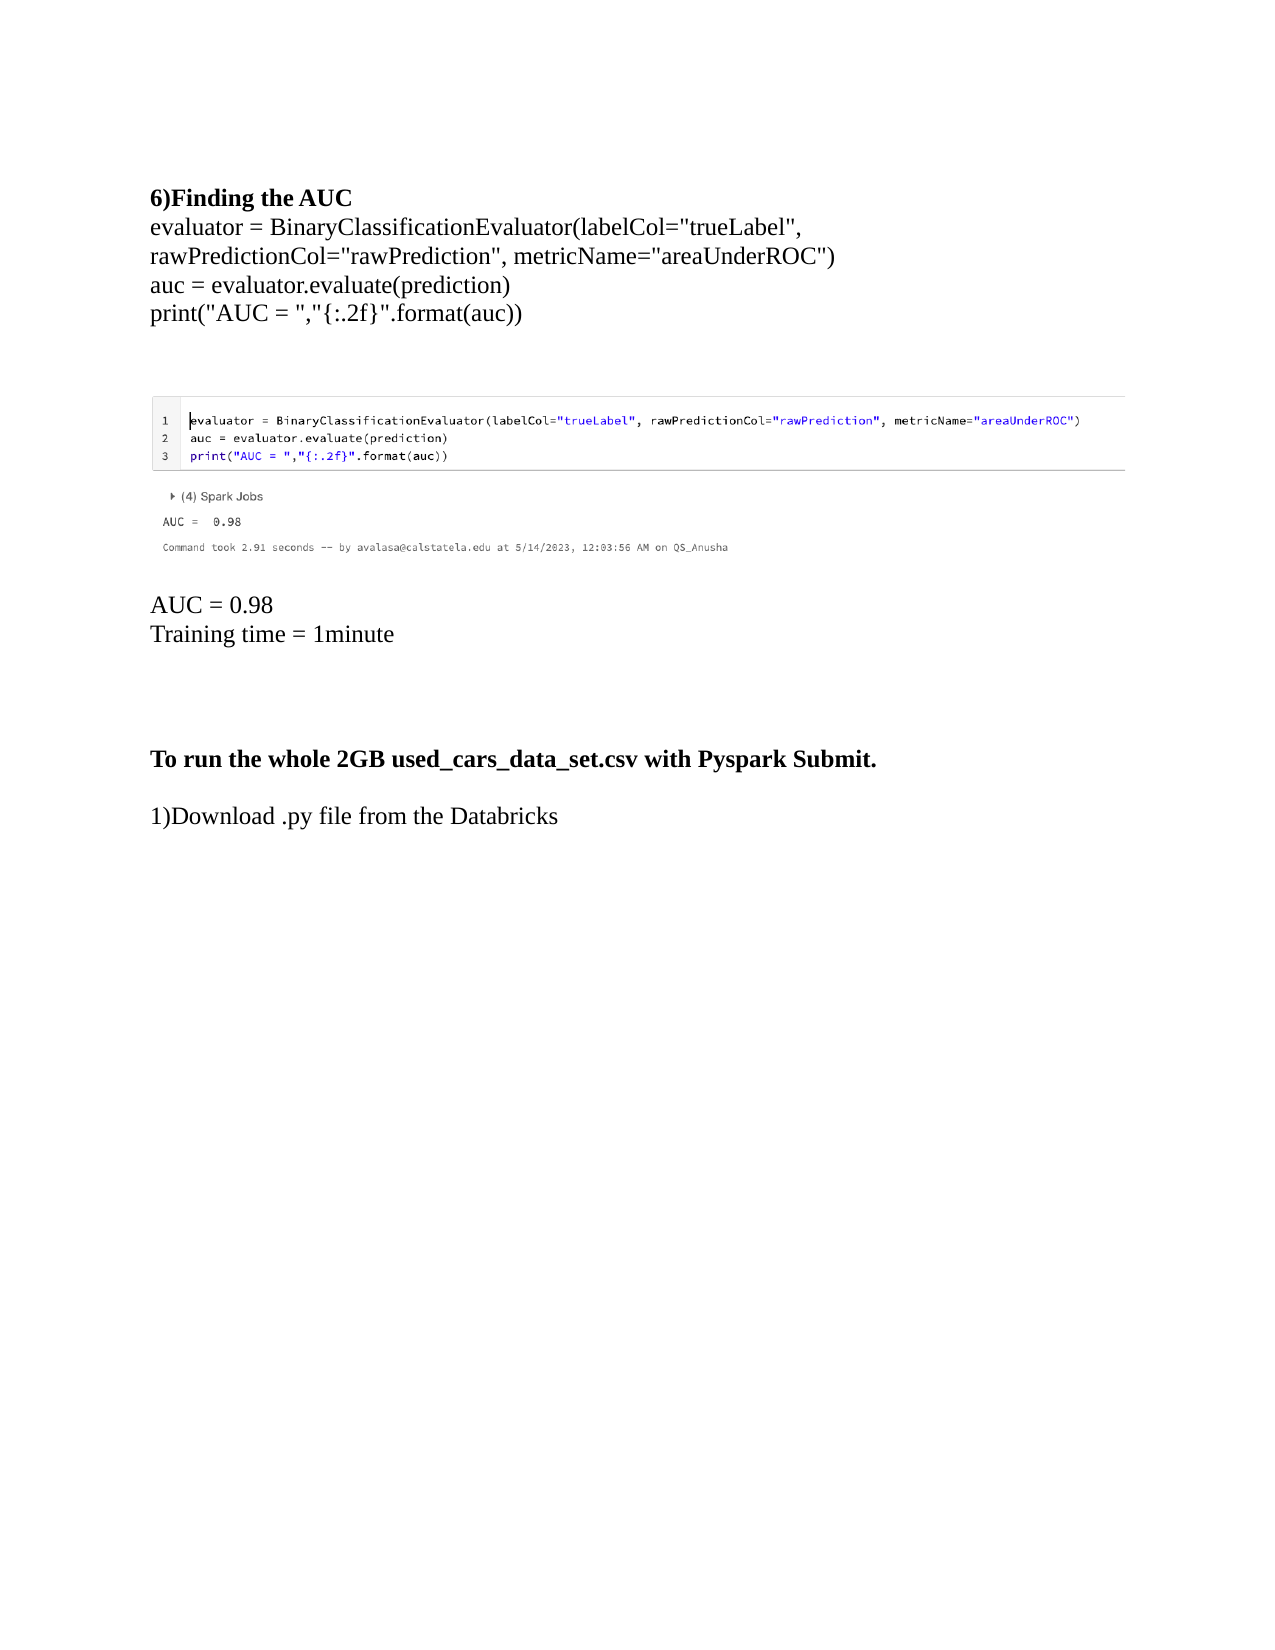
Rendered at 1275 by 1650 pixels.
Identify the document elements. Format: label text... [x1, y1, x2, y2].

text auc = evaluator.evaluate(prediction) [150, 270, 1125, 298]
text 1)Download .py file from the Databricks [150, 801, 1125, 830]
text To run the whole 2GB used_cars_data_set.csv with Pyspark Submit. [150, 744, 1125, 773]
picture [150, 394, 1125, 557]
text AUC = 0.98 [150, 591, 1125, 619]
text print("AUC = ","{:.2f}".format(auc)) [150, 298, 1125, 327]
text 6)Finding the AUC [150, 183, 1125, 212]
text Training time = 1minute [150, 619, 1125, 648]
text evaluator = BinaryClassificationEvaluator(labelCol="trueLabel", rawPredictionCol="rawPrediction", metricName="areaUnderROC") [150, 212, 1125, 270]
